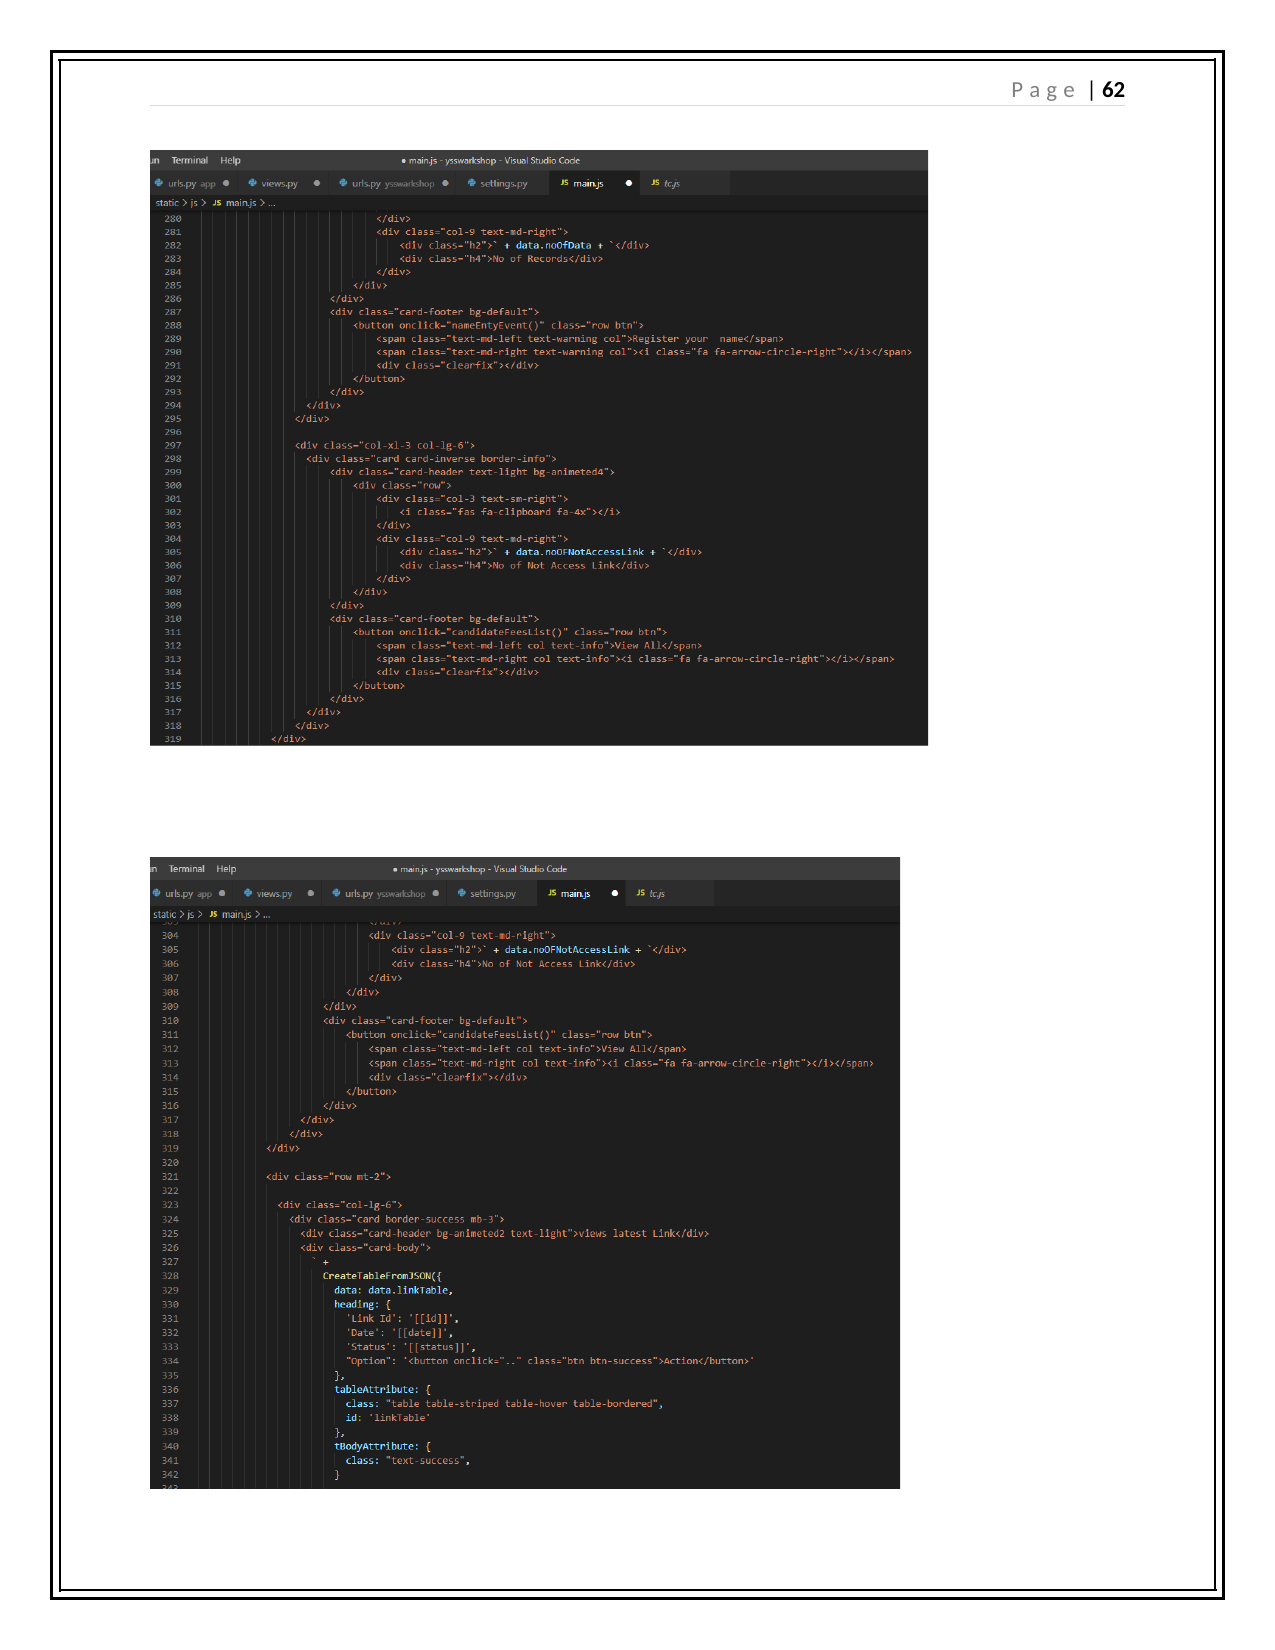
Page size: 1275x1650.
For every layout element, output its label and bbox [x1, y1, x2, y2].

picture [150, 150, 929, 746]
picture [150, 857, 901, 1489]
